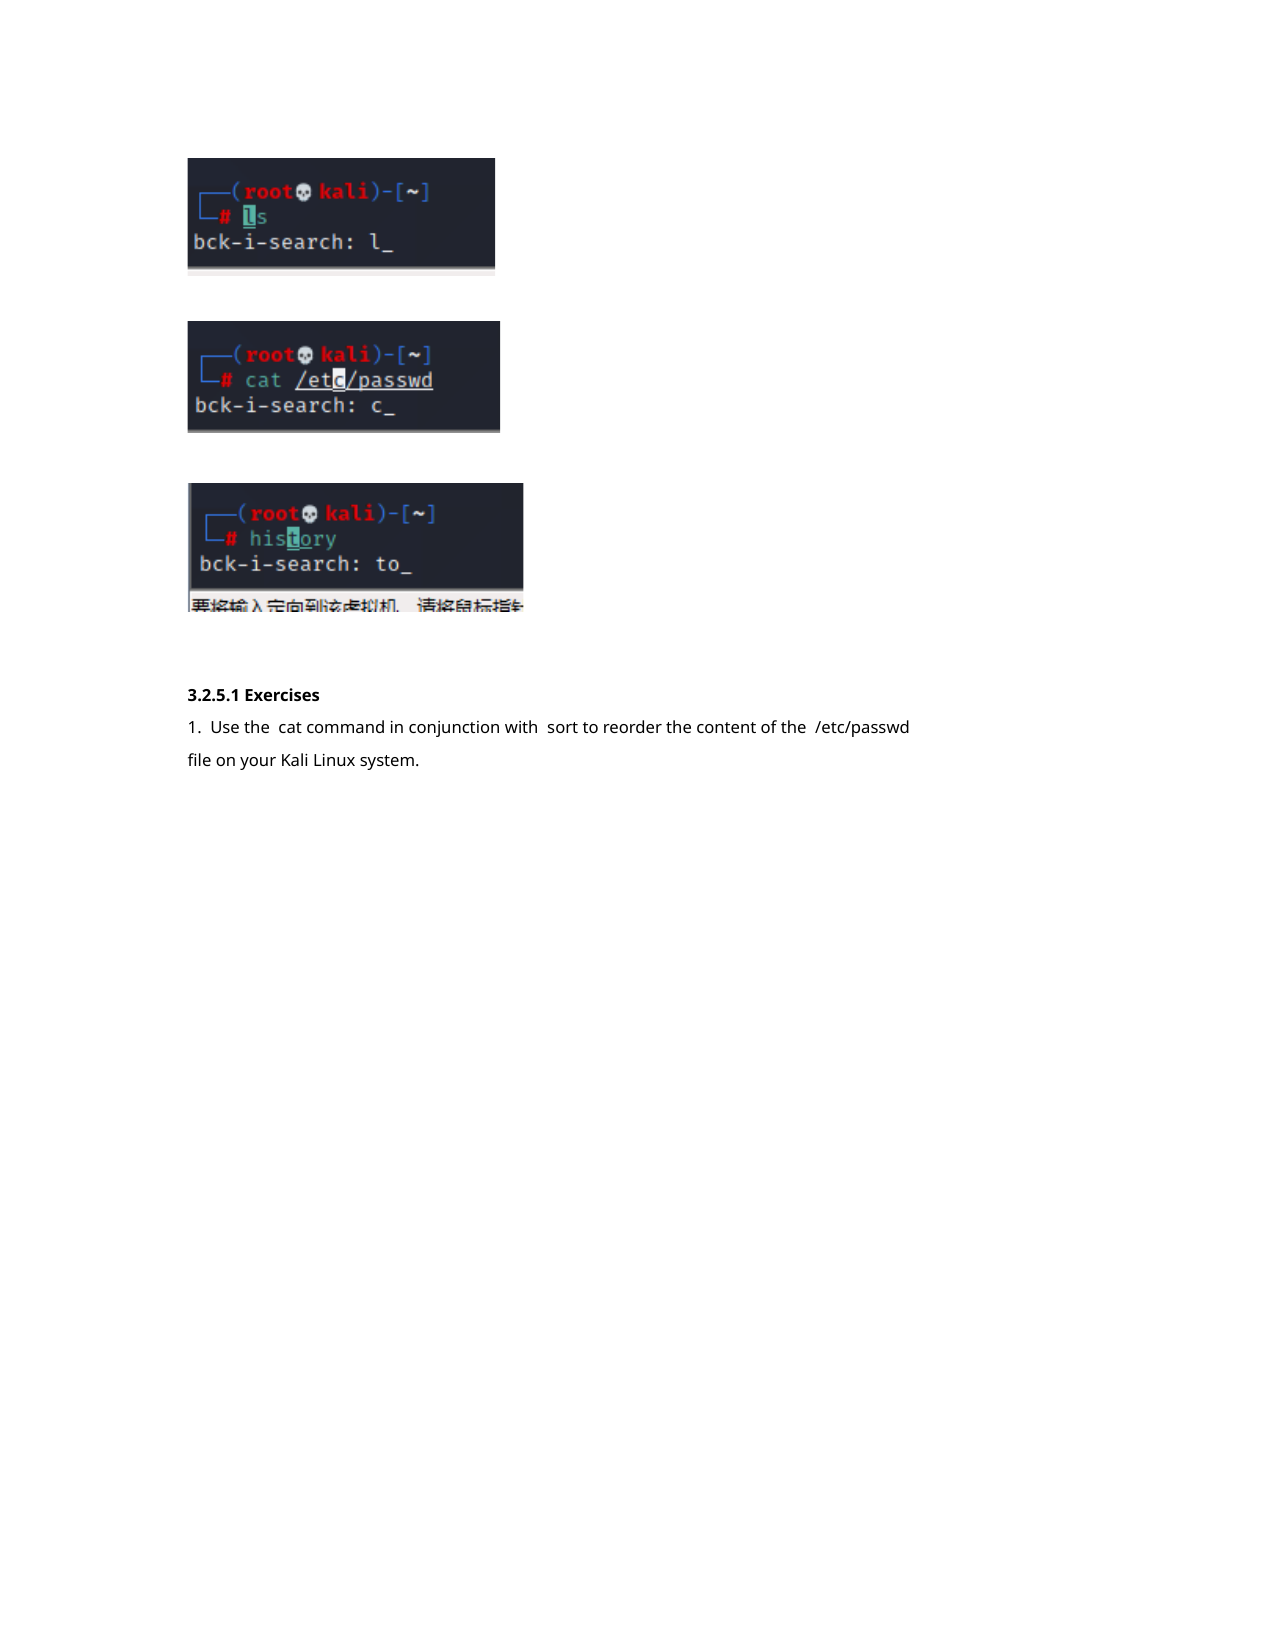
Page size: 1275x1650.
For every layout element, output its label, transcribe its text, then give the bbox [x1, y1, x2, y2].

picture [187, 158, 496, 276]
picture [187, 483, 524, 612]
text 3.2.5.1 Exercises [187, 679, 1087, 711]
text file on your Kali Linux system. [187, 744, 1087, 776]
text 1. Use the cat command in conjunction with sort to reorder the content of the /etc/passwd [187, 711, 1087, 744]
picture [187, 321, 501, 433]
